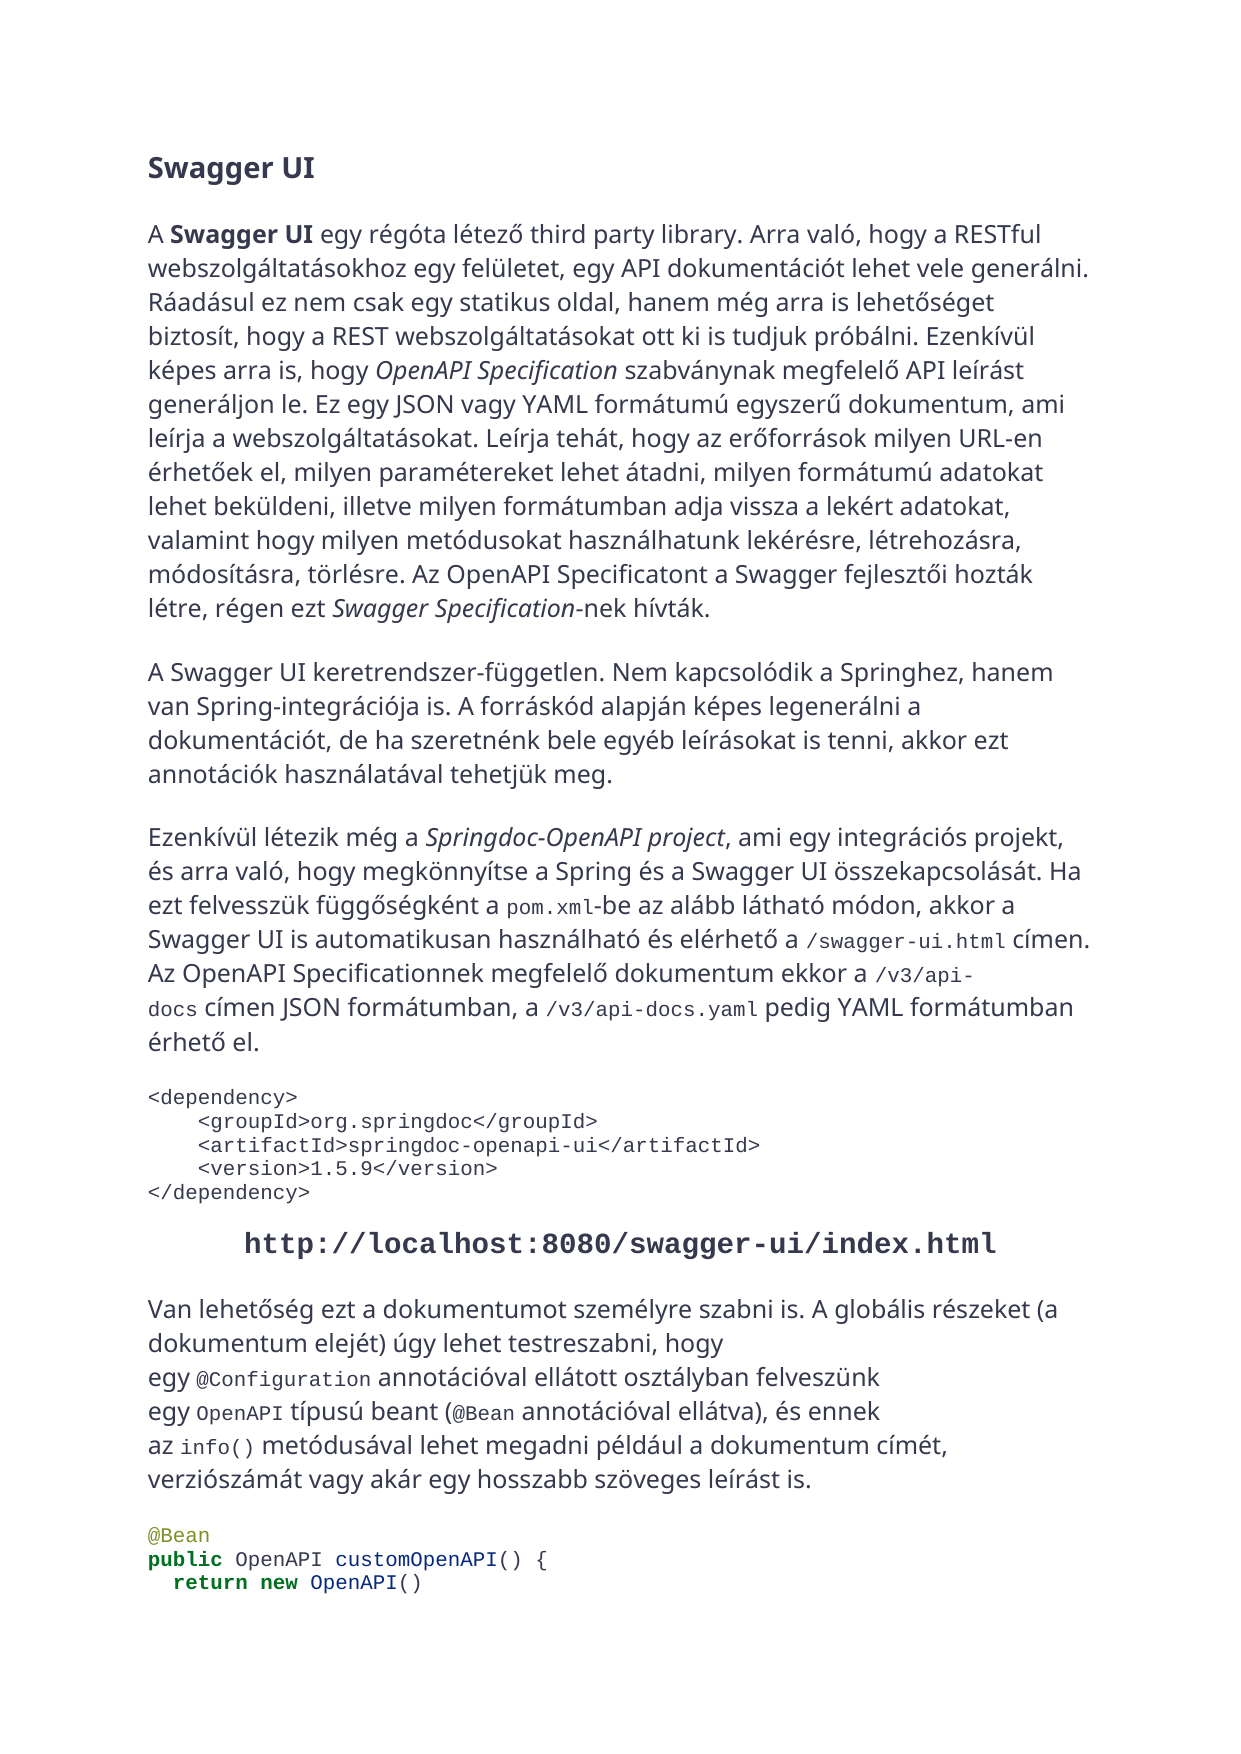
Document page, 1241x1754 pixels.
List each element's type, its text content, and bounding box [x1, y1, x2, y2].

text http://localhost:8080/swagger-ui/index.html [148, 1229, 1093, 1262]
text A Swagger UI keretrendszer-független. Nem kapcsolódik a Springhez, hanem van Spring-integrációja is. A forráskód alapján képes legenerálni a dokumentációt, de ha szeretnénk bele egyéb leírásokat is tenni, akkor ezt annotációk használatával tehetjük meg. [148, 654, 1093, 791]
text <artifactId>springdoc-openapi-ui</artifactId> [148, 1135, 1093, 1158]
text <groupId>org.springdoc</groupId> [148, 1111, 1093, 1135]
text A Swagger UI egy régóta létező third party library. Arra való, hogy a RESTful webszolgáltatásokhoz egy felületet, egy API dokumentációt lehet vele generálni. Ráadásul ez nem csak egy statikus oldal, hanem még arra is lehetőséget biztosít, hogy a REST webszolgáltatásokat ott ki is tudjuk próbálni. Ezenkívül képes arra is, hogy OpenAPI Specification szabványnak megfelelő API leírást generáljon le. Ez egy JSON vagy YAML formátumú egyszerű dokumentum, ami leírja a webszolgáltatásokat. Leírja tehát, hogy az erőforrások milyen URL-en érhetőek el, milyen paramétereket lehet átadni, milyen formátumú adatokat lehet beküldeni, illetve milyen formátumban adja vissza a lekért adatokat, valamint hogy milyen metódusokat használhatunk lekérésre, létrehozásra, módosításra, törlésre. Az OpenAPI Specificatont a Swagger fejlesztői hozták létre, régen ezt Swagger Specification-nek hívták. [148, 216, 1093, 625]
text <dependency> [148, 1087, 1093, 1111]
text @Bean [148, 1525, 1093, 1549]
text <version>1.5.9</version> [148, 1158, 1093, 1182]
text return new OpenAPI() [148, 1572, 1093, 1596]
text Ezenkívül létezik még a Springdoc-OpenAPI project, ami egy integrációs projekt, és arra való, hogy megkönnyítse a Spring és a Swagger UI összekapcsolását. Ha ezt felvesszük függőségként a pom.xml-be az alább látható módon, akkor a Swagger UI is automatikusan használható és elérhető a /swagger-ui.html címen. Az OpenAPI Specificationnek megfelelő dokumentum ekkor a /v3/api-docs címen JSON formátumban, a /v3/api-docs.yaml pedig YAML formátumban érhető el. [148, 820, 1093, 1058]
text Van lehetőség ezt a dokumentumot személyre szabni is. A globális részeket (a dokumentum elejét) úgy lehet testreszabni, hogy egy @Configuration annotációval ellátott osztályban felveszünk egy OpenAPI típusú beant (@Bean annotációval ellátva), és ennek az info() metódusával lehet megadni például a dokumentum címét, verziószámát vagy akár egy hosszabb szöveges leírást is. [148, 1291, 1093, 1496]
text Swagger UI [148, 148, 1093, 187]
text public OpenAPI customOpenAPI() { [148, 1549, 1093, 1572]
text </dependency> [148, 1182, 1093, 1206]
